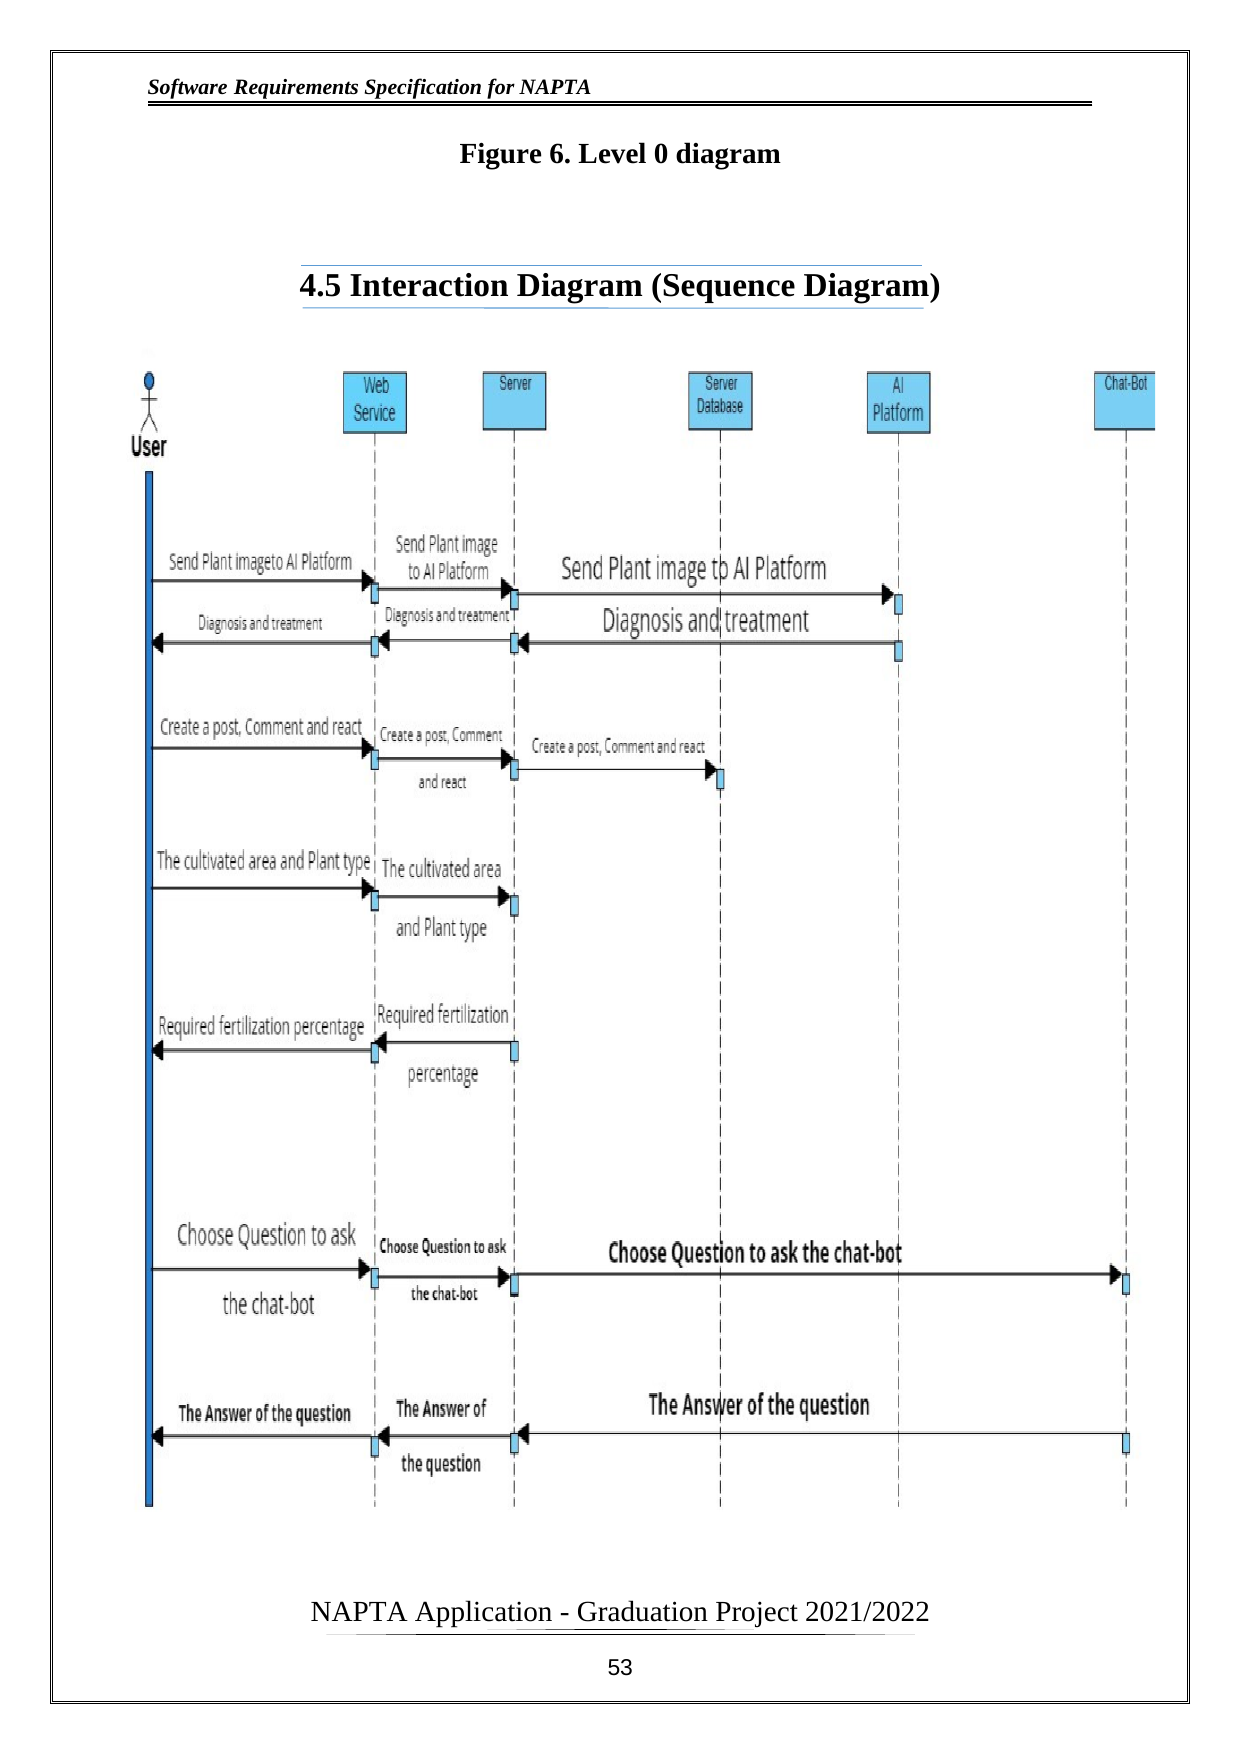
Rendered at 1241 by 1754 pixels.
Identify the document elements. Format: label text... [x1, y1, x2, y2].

text Figure 6. Level 0 diagram [148, 136, 1092, 169]
text 4.5 Interaction Diagram (Sequence Diagram) [148, 266, 1092, 304]
picture [86, 325, 1156, 1538]
